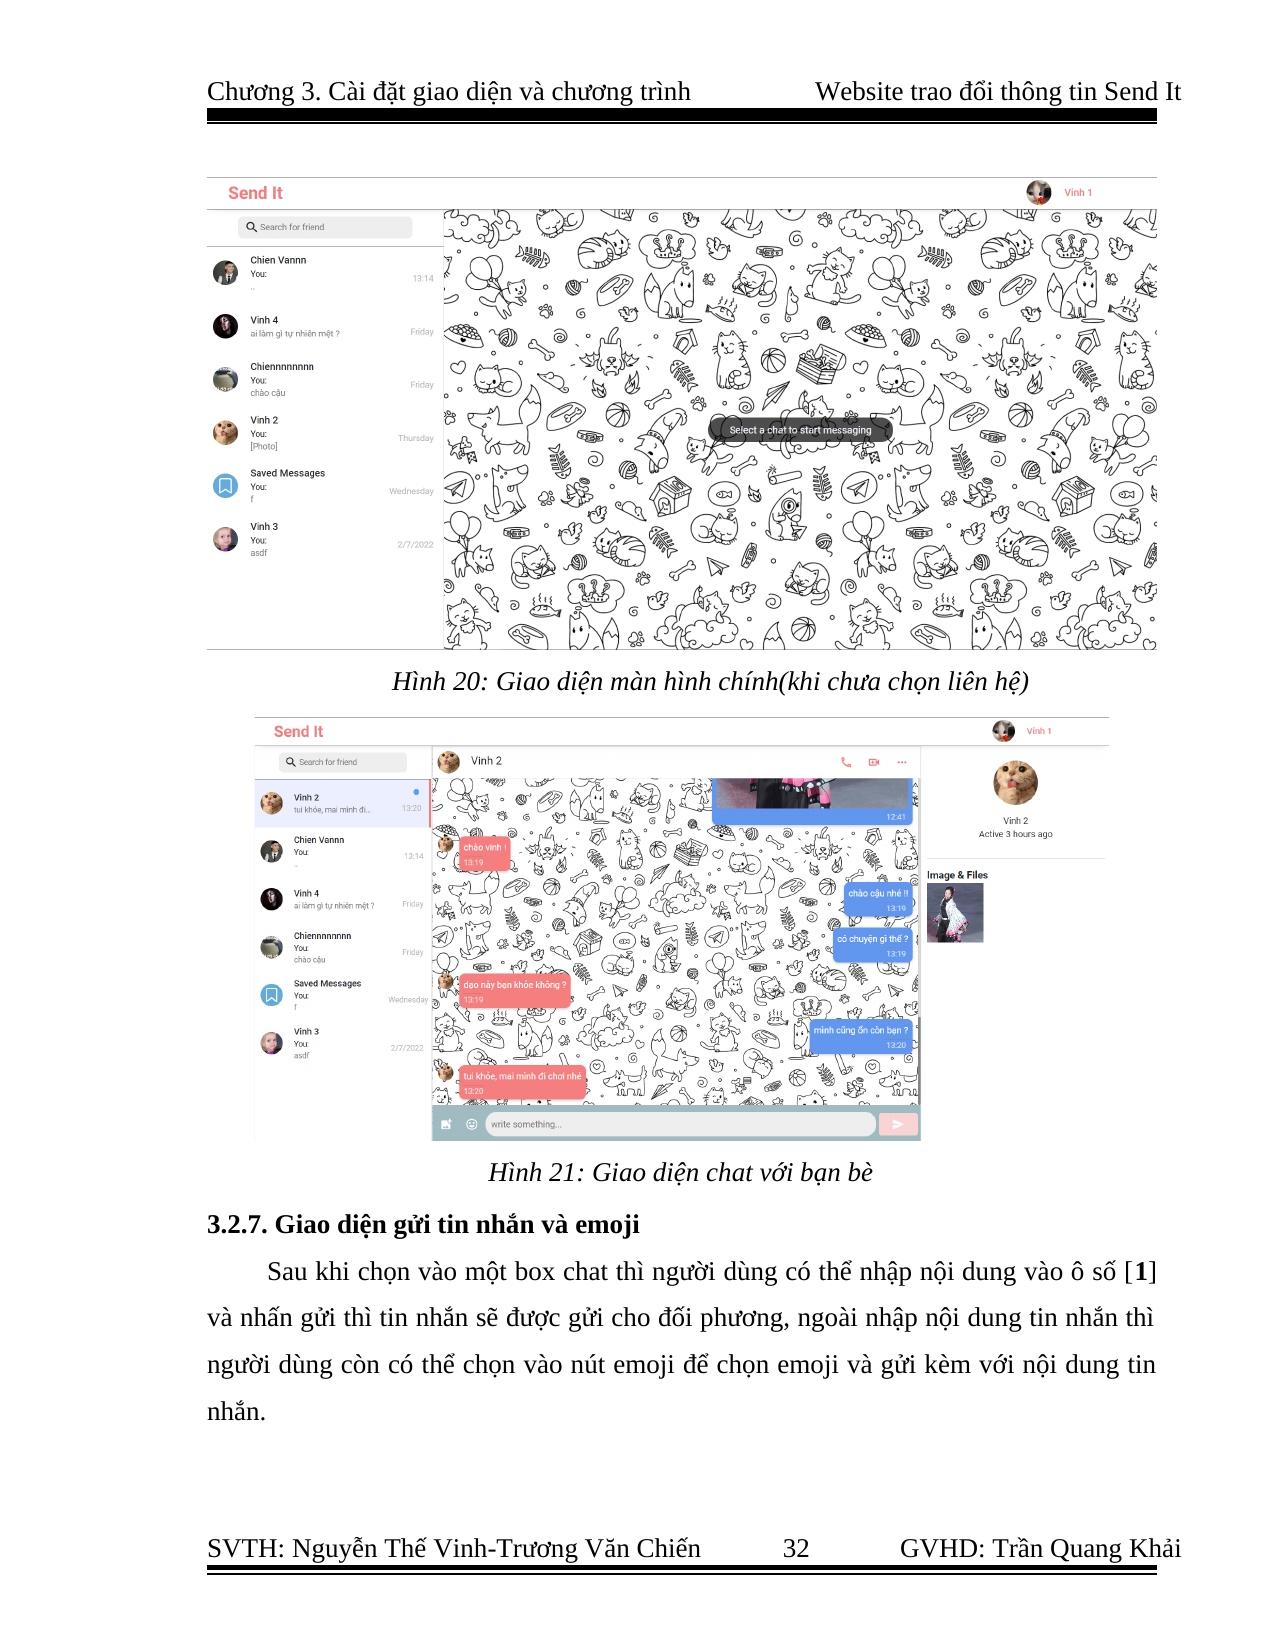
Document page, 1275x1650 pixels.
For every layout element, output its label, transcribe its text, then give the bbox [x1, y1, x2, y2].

picture [206, 177, 1157, 650]
picture [254, 717, 1110, 1141]
text Sau khi chọn vào một box chat thì người dùng có thể nhập nội dung vào ô số [1] và nhấn gửi thì tin nhắn sẽ được gửi cho đối phương, ngoài nhập nội dung tin nhắn thì người dùng còn có thể chọn vào nút emoji để chọn emoji và gửi kèm với nội dung tin nhắn. [207, 1255, 1157, 1426]
subtitle 3.2.7. Giao diện gửi tin nhắn và emoji [207, 1208, 1157, 1239]
text Hình 20: Giao diện màn hình chính(khi chưa chọn liên hệ) [207, 665, 1157, 696]
text Hình 21: Giao diện chat với bạn bè [207, 1156, 1157, 1187]
